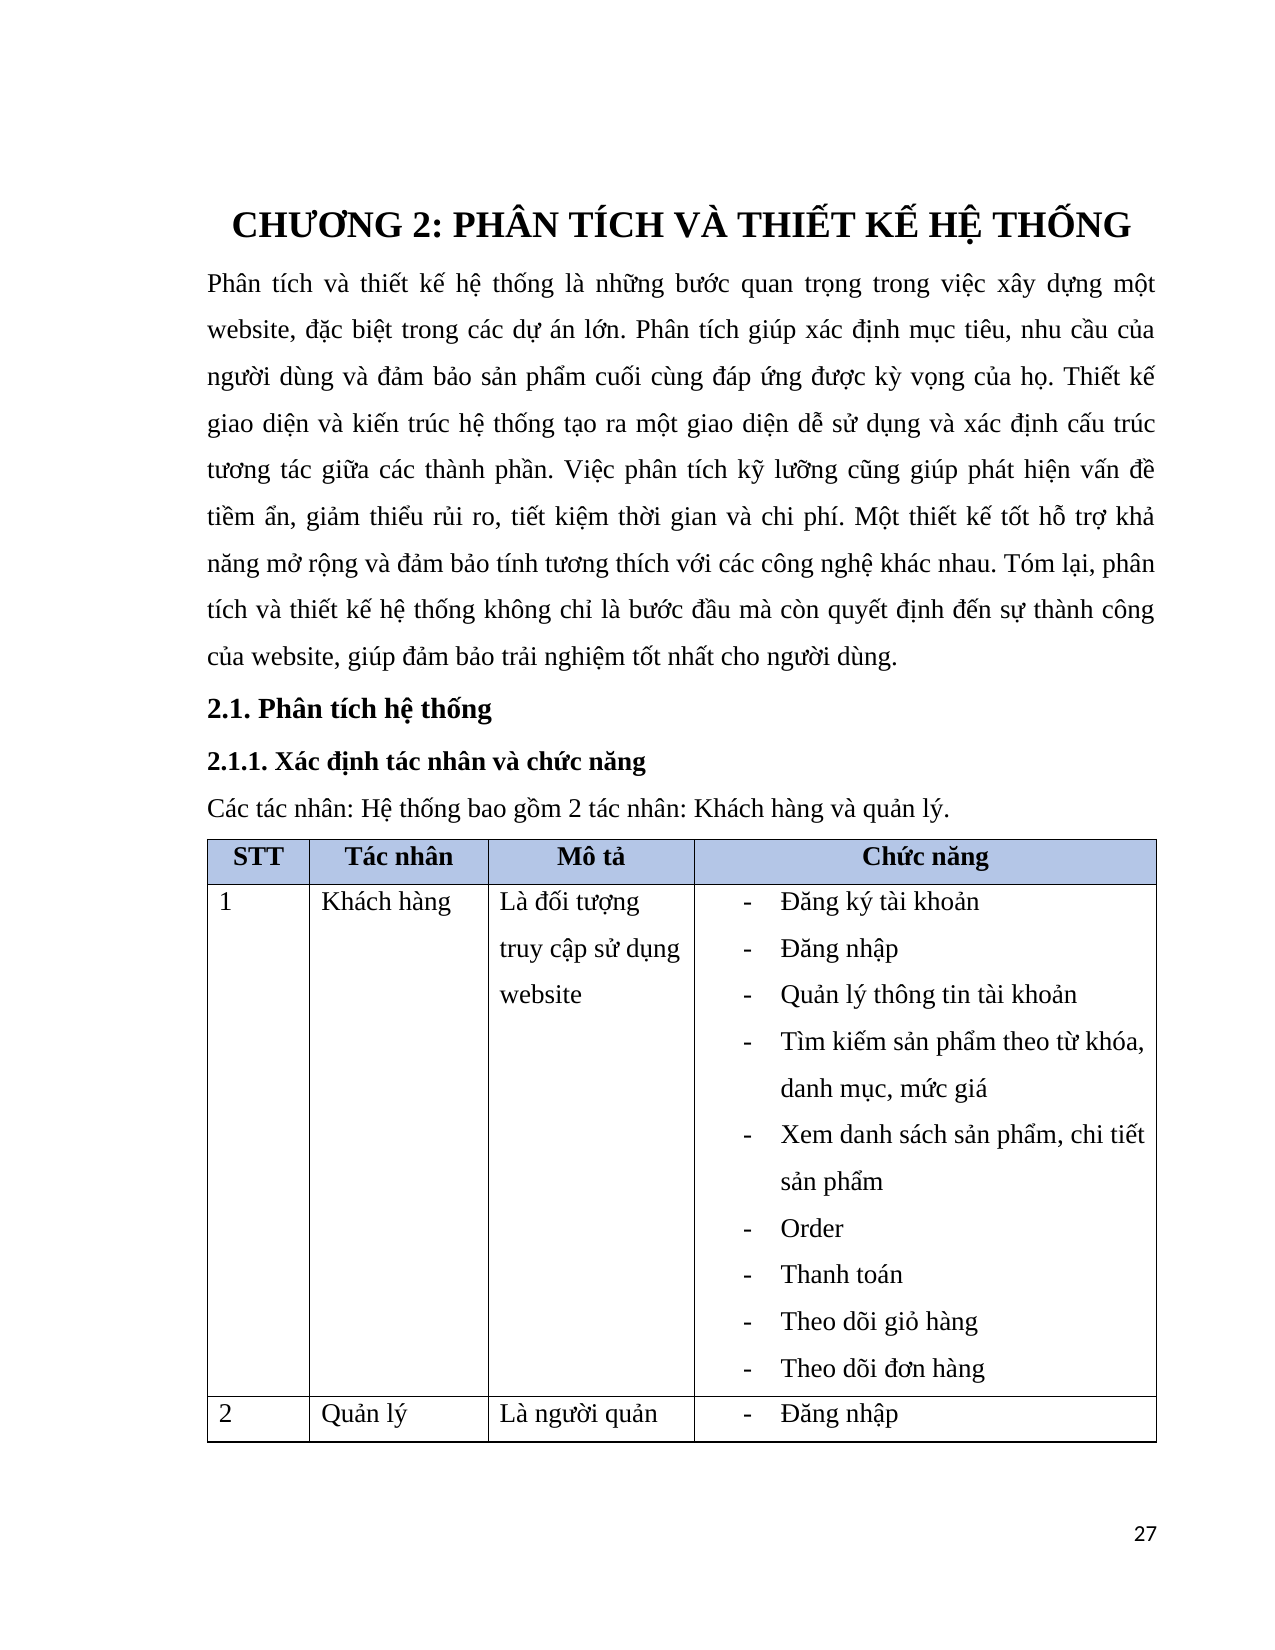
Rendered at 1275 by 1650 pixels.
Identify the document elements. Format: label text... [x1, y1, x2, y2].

table_cell Là đối tượng truy cập sử dụng website [489, 885, 694, 1396]
table_cell Đăng ký tài khoản Đăng nhập Quản lý thông tin tài khoản Tìm kiếm sản phẩm theo từ khóa, danh mục, mức giá Xem danh sách sản phẩm, chi tiết sản phẩm Order Thanh toán Theo dõi giỏ hàng Theo dõi đơn hàng [695, 885, 1156, 1396]
table_cell 2 [208, 1397, 309, 1441]
subtitle 2.1. Phân tích hệ thống [207, 691, 1157, 724]
table_cell Quản lý [310, 1397, 488, 1441]
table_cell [695, 1397, 1156, 1441]
table_cell Khách hàng [310, 885, 488, 1396]
table_header Chức năng [695, 840, 1156, 884]
table_header Tác nhân [310, 840, 488, 884]
table_header Mô tả [489, 840, 694, 884]
subtitle CHƯƠNG 2: PHÂN TÍCH VÀ THIẾT KẾ HỆ THỐNG [207, 202, 1157, 245]
text Phân tích và thiết kế hệ thống là những bước quan trọng trong việc xây dựng một website, đặc biệt trong các dự án lớn. Phân tích giúp xác định mục tiêu, nhu cầu của người dùng và đảm bảo sản phẩm cuối cùng đáp ứng được kỳ vọng của họ. Thiết kế giao diện và kiến trúc hệ thống tạo ra một giao diện dễ sử dụng và xác định cấu trúc tương tác giữa các thành phần. Việc phân tích kỹ lưỡng cũng giúp phát hiện vấn đề tiềm ẩn, giảm thiểu rủi ro, tiết kiệm thời gian và chi phí. Một thiết kế tốt hỗ trợ khả năng mở rộng và đảm bảo tính tương thích với các công nghệ khác nhau. Tóm lại, phân tích và thiết kế hệ thống không chỉ là bước đầu mà còn quyết định đến sự thành công của website, giúp đảm bảo trải nghiệm tốt nhất cho người dùng. [207, 267, 1157, 671]
table_cell 1 [208, 885, 309, 1396]
subtitle 2.1.1. Xác định tác nhân và chức năng [207, 746, 1157, 777]
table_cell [489, 1397, 694, 1441]
text Các tác nhân: Hệ thống bao gồm 2 tác nhân: Khách hàng và quản lý. [207, 792, 1157, 823]
table_header STT [208, 840, 309, 884]
